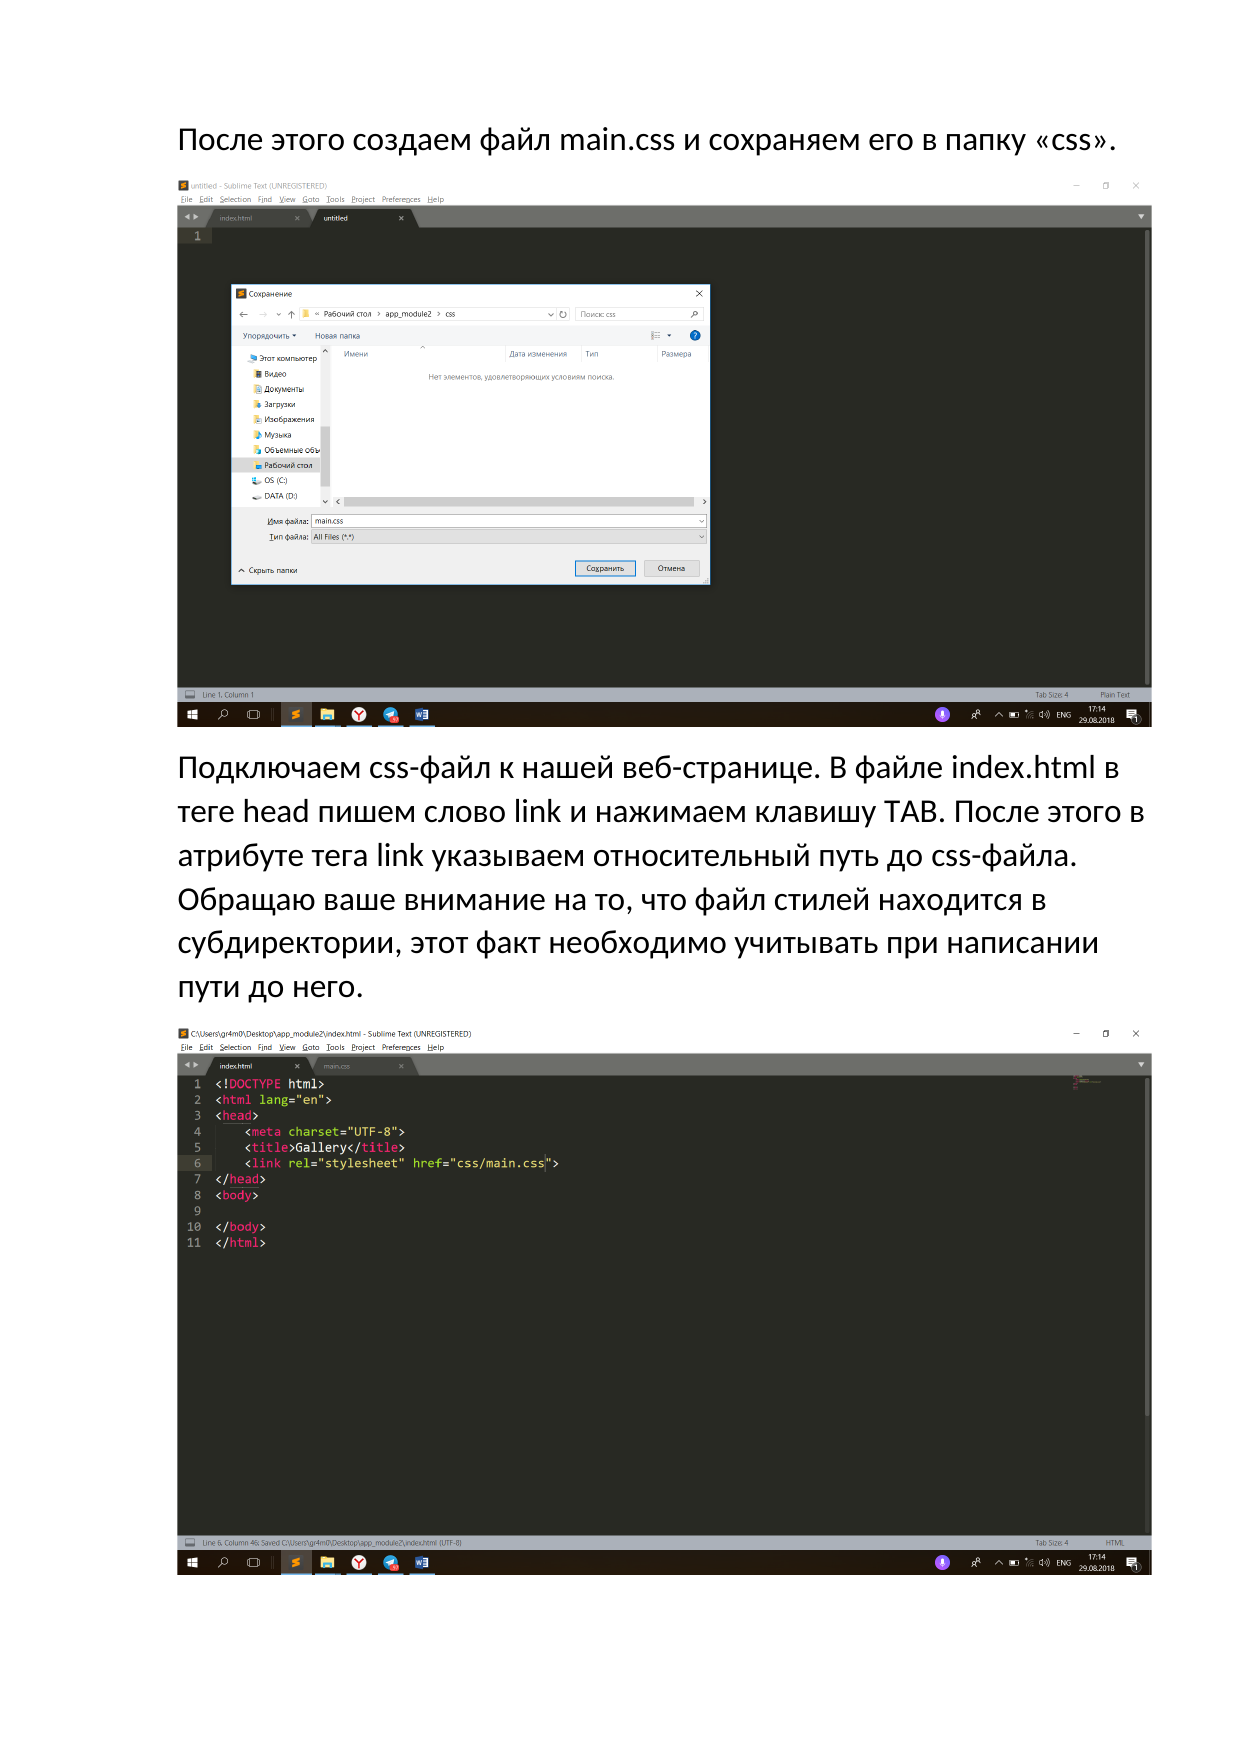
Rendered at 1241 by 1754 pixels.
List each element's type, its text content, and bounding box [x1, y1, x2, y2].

text После этого создаем файл main.css и сохраняем его в папку «css». [177, 118, 1152, 159]
picture [177, 1026, 1152, 1575]
picture [177, 178, 1152, 727]
text Подключаем css-файл к нашей веб-странице. В файле index.html в теге head пишем слово link и нажимаем клавишу TAB. После этого в атрибуте тега link указываем относительный путь до css-файла. Обращаю ваше внимание на то, что файл стилей находится в субдиректории, этот факт необходимо учитывать при написании пути до него. [177, 746, 1152, 1006]
